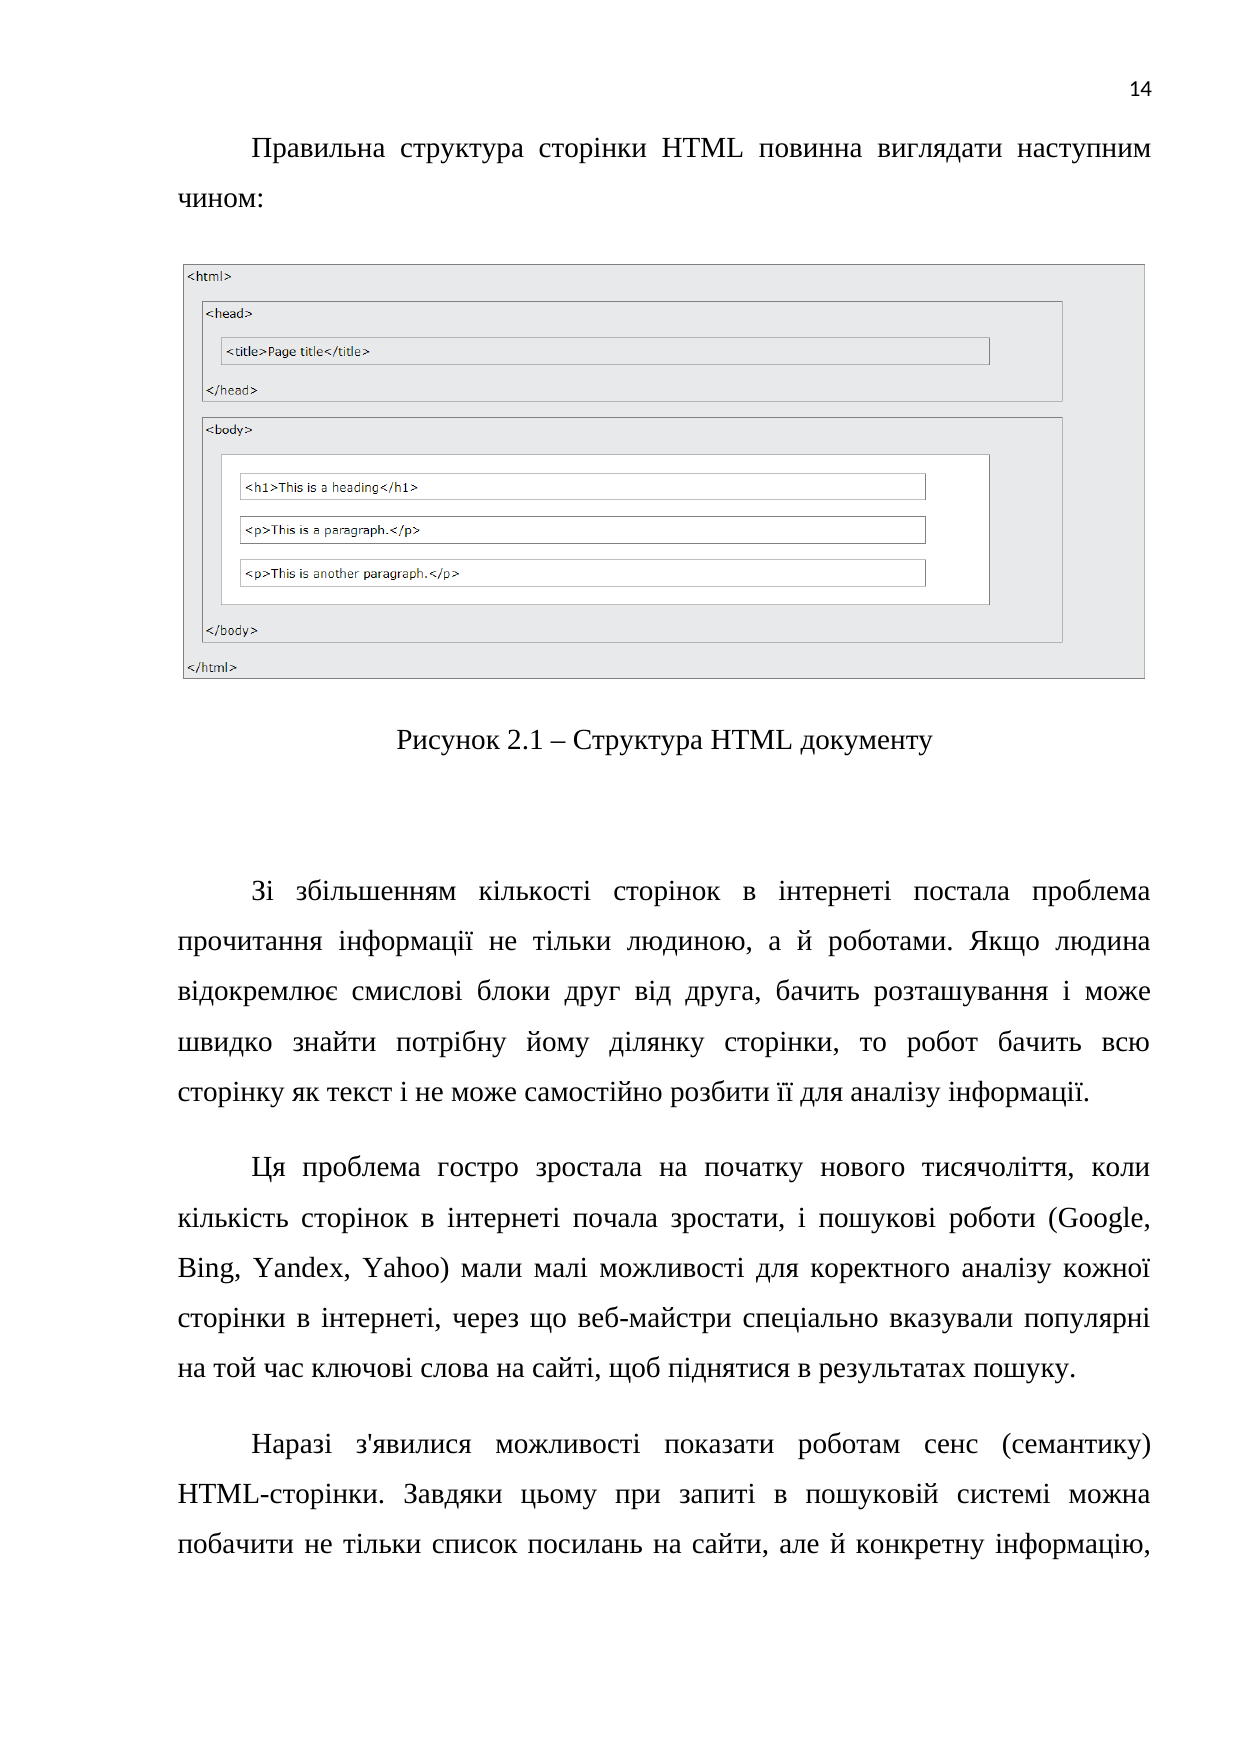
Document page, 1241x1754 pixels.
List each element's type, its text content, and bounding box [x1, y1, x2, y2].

text Рисунок 2.1 – Структура HTML документу [177, 722, 1152, 756]
text Зі збільшенням кількості сторінок в інтернеті постала проблема прочитання інформації не тільки людиною, а й роботами. Якщо людина відокремлює смислові блоки друг від друга, бачить розташування і може швидко знайти потрібну йому ділянку сторінки, то робот бачить всю сторінку як текст і не може самостійно розбити її для аналізу інформації. [177, 873, 1152, 1108]
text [177, 1426, 1152, 1560]
picture [177, 255, 1152, 684]
text Правильна структура сторінки HTML повинна виглядати наступним чином: [177, 130, 1152, 214]
text Ця проблема гостро зростала на початку нового тисячоліття, коли кількість сторінок в інтернеті почала зростати, і пошукові роботи (Google, Bing, Yandex, Yahoo) мали малі можливості для коректного аналізу кожної сторінки в інтернеті, через що веб-майстри спеціально вказували популярні на той час ключові слова на сайті, щоб піднятися в результатах пошуку. [177, 1149, 1152, 1384]
